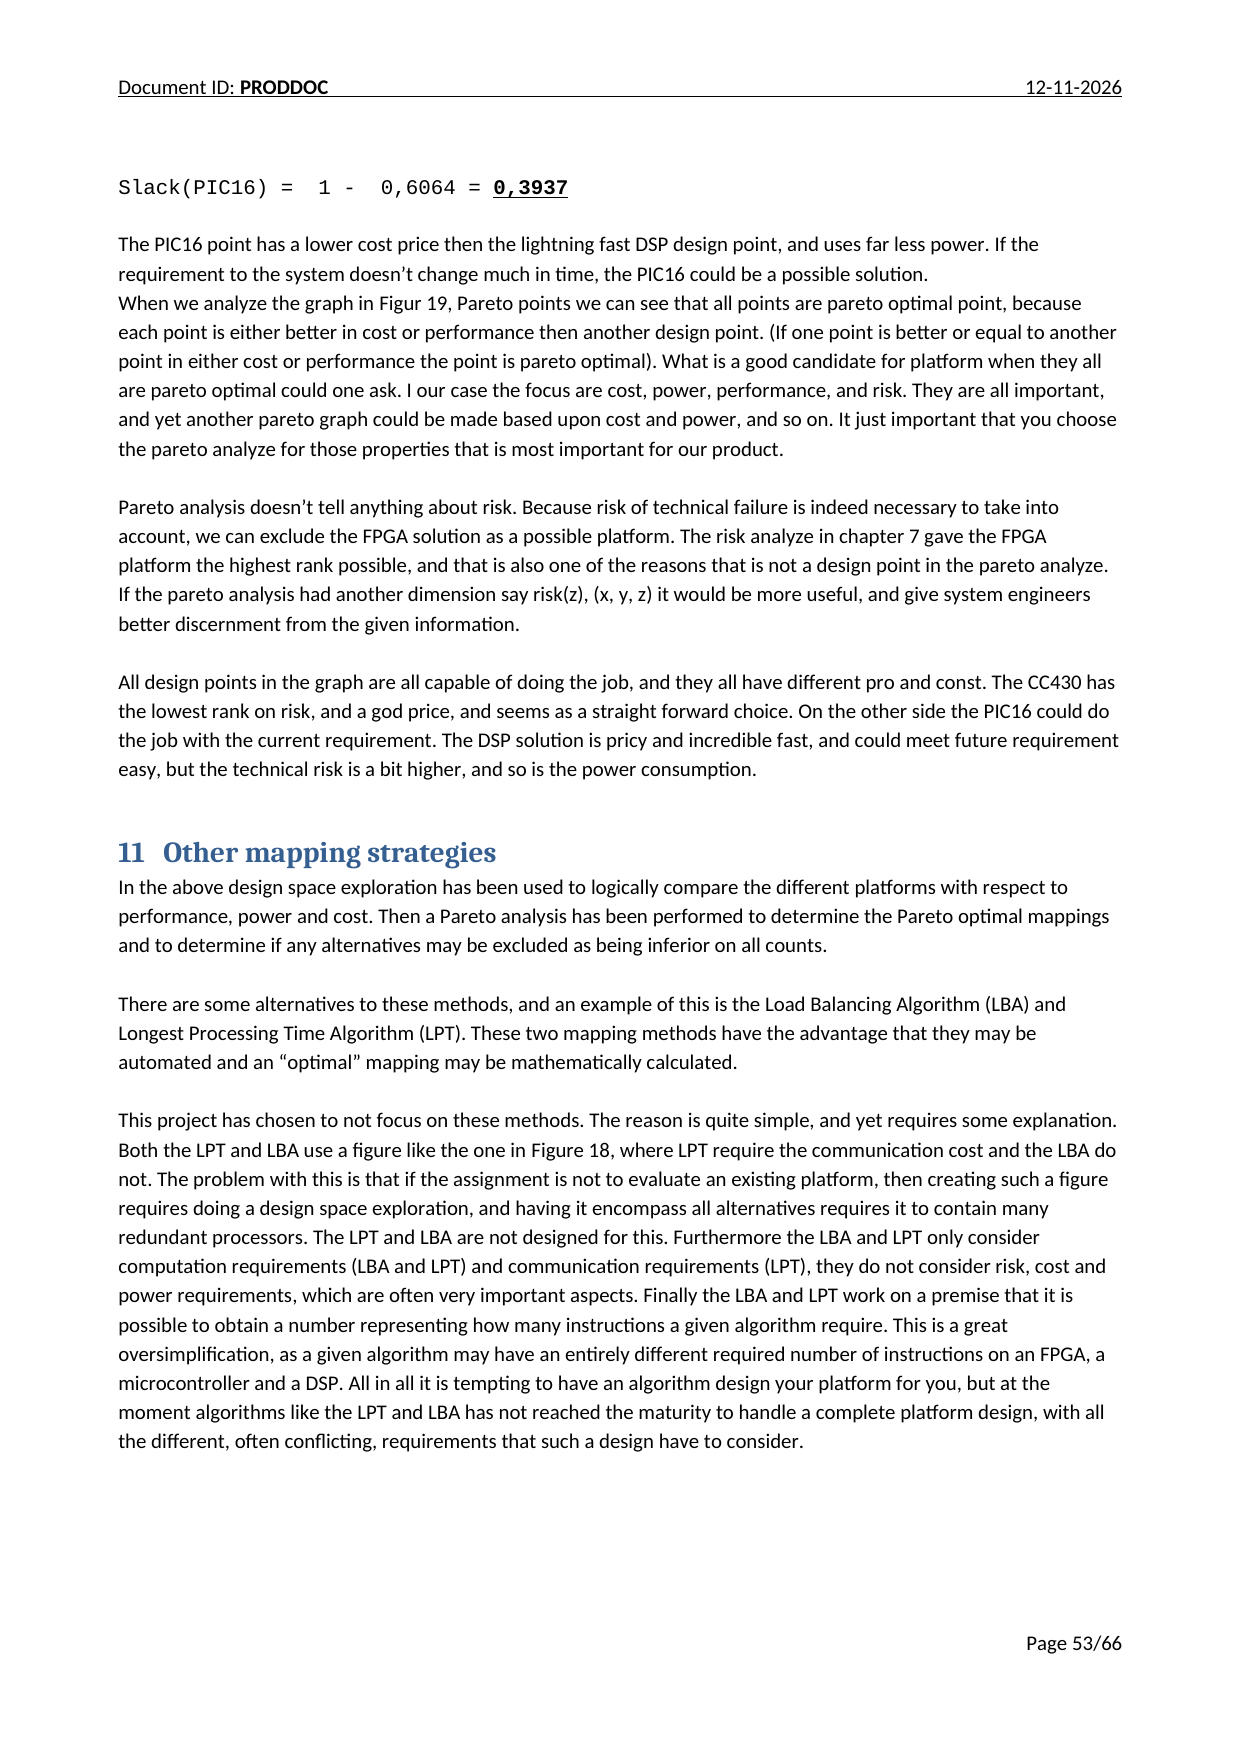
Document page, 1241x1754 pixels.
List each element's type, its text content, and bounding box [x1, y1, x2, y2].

text There are some alternatives to these methods, and an example of this is the Load Balancing Algorithm (LBA) and Longest Processing Time Algorithm (LPT). These two mapping methods have the advantage that they may be automated and an “optimal” mapping may be mathematically calculated. [118, 991, 1122, 1075]
text In the above design space exploration has been used to logically compare the different platforms with respect to performance, power and cost. Then a Pareto analysis has been performed to determine the Pareto optimal mappings and to determine if any alternatives may be excluded as being inferior on all counts. [118, 874, 1122, 958]
text Slack(PIC16) = 1 - 0,6064 = 0,3937 [118, 177, 1122, 201]
text All design points in the graph are all capable of doing the job, and they all have different pro and const. The CC430 has the lowest rank on risk, and a god price, and seems as a straight forward choice. On the other side the PIC16 could do the job with the current requirement. The DSP solution is pricy and incredible fast, and could meet future requirement easy, but the technical risk is a bit higher, and so is the power consumption. [118, 669, 1122, 782]
text Pareto analysis doesn’t tell anything about risk. Because risk of technical failure is indeed necessary to take into account, we can exclude the FPGA solution as a possible platform. The risk analyze in chapter 7 gave the FPGA platform the highest rank possible, and that is also one of the reasons that is not a design point in the pareto analyze. [118, 494, 1122, 578]
text If the pareto analysis had another dimension say risk(z), (x, y, z) it would be more useful, and give system engineers better discernment from the given information. [118, 582, 1122, 636]
text This project has chosen to not focus on these methods. The reason is quite simple, and yet requires some explanation. Both the LPT and LBA use a figure like the one in Figure 18, where LPT require the communication cost and the LBA do not. The problem with this is that if the assignment is not to evaluate an existing platform, then creating such a figure requires doing a design space exploration, and having it encompass all alternatives requires it to contain many redundant processors. The LPT and LBA are not designed for this. Furthermore the LBA and LPT only consider computation requirements (LBA and LPT) and communication requirements (LPT), they do not consider risk, cost and power requirements, which are often very important aspects. Finally the LBA and LPT work on a premise that it is possible to obtain a number representing how many instructions a given algorithm require. This is a great oversimplification, as a given algorithm may have an entirely different required number of instructions on an FPGA, a microcontroller and a DSP. All in all it is tempting to have an algorithm design your platform for you, but at the moment algorithms like the LPT and LBA has not reached the maturity to handle a complete platform design, with all the different, often conflicting, requirements that such a design have to consider. [118, 1108, 1122, 1454]
text When we analyze the graph in Figur 19, Pareto points we can see that all points are pareto optimal point, because each point is either better in cost or performance then another design point. (If one point is better or equal to another point in either cost or performance the point is pareto optimal). What is a good candidate for platform when they all are pareto optimal could one ask. I our case the focus are cost, power, performance, and risk. They are all important, and yet another pareto graph could be made based upon cost and power, and so on. It just important that you choose the pareto analyze for those properties that is most important for our product. [118, 290, 1122, 461]
text The PIC16 point has a lower cost price then the lightning fast DSP design point, and uses far less power. If the requirement to the system doesn’t change much in time, the PIC16 could be a possible solution. [118, 232, 1122, 286]
subtitle Other mapping strategies [118, 836, 1122, 869]
